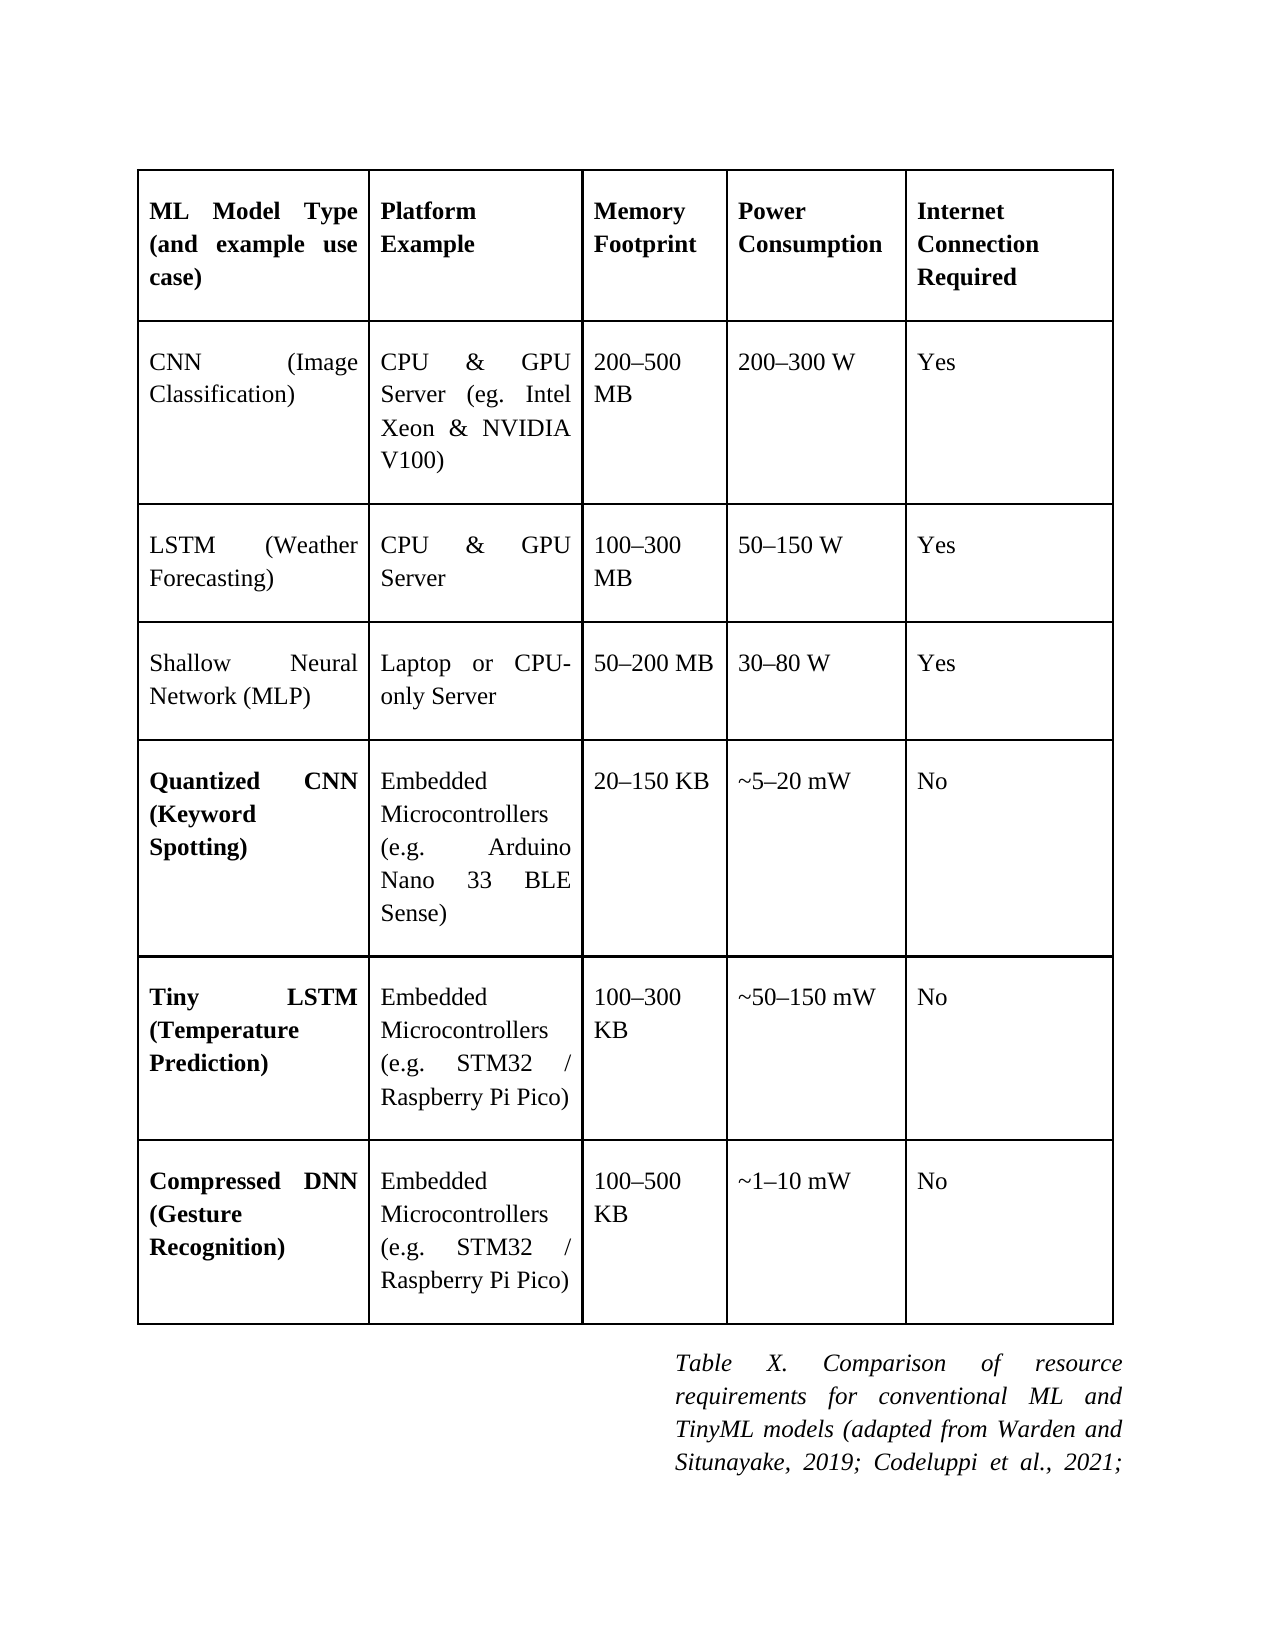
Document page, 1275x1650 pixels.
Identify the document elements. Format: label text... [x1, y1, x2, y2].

table_header Memory Footprint [584, 171, 726, 319]
table_cell 50–200 MB [584, 623, 726, 739]
table_cell 100–300 MB [584, 505, 726, 621]
table_header ML Model Type (and example use case) [139, 171, 368, 319]
table_cell Shallow Neural Network (MLP) [139, 623, 368, 739]
table_cell No [907, 958, 1112, 1139]
table_cell LSTM (Weather Forecasting) [139, 505, 368, 621]
table_header Internet Connection Required [907, 171, 1112, 319]
table_cell Yes [907, 322, 1112, 503]
table_cell No [907, 1141, 1112, 1323]
table_cell Quantized CNN (Keyword Spotting) [139, 741, 368, 955]
table_cell 200–300 W [728, 322, 905, 503]
table_cell CPU & GPU Server [370, 505, 581, 621]
table_cell CPU & GPU Server (eg. Intel Xeon & NVIDIA V100) [370, 322, 581, 503]
table_cell ~50–150 mW [728, 958, 905, 1139]
table_cell Yes [907, 623, 1112, 739]
table_cell Tiny LSTM (Temperature Prediction) [139, 958, 368, 1139]
table_cell 100–300 KB [584, 958, 726, 1139]
table_cell Laptop or CPU-only Server [370, 623, 581, 739]
table_cell Yes [907, 505, 1112, 621]
table_header Platform Example [370, 171, 581, 319]
table_cell CNN (Image Classification) [139, 322, 368, 503]
table_cell 200–500 MB [584, 322, 726, 503]
table_cell ~1–10 mW [728, 1141, 905, 1323]
table_cell Compressed DNN (Gesture Recognition) [139, 1141, 368, 1323]
table_header Power Consumption [728, 171, 905, 319]
table_cell 50–150 W [728, 505, 905, 621]
table_cell 100–500 KB [584, 1141, 726, 1323]
table_cell 30–80 W [728, 623, 905, 739]
table_cell ~5–20 mW [728, 741, 905, 955]
table_cell Embedded Microcontrollers (e.g. Arduino Nano 33 BLE Sense) [370, 741, 581, 955]
table_cell 20–150 KB [584, 741, 726, 955]
table_cell No [907, 741, 1112, 955]
table_cell Embedded Microcontrollers (e.g. STM32 / Raspberry Pi Pico) [370, 1141, 581, 1323]
table_cell Embedded Microcontrollers (e.g. STM32 / Raspberry Pi Pico) [370, 958, 581, 1139]
